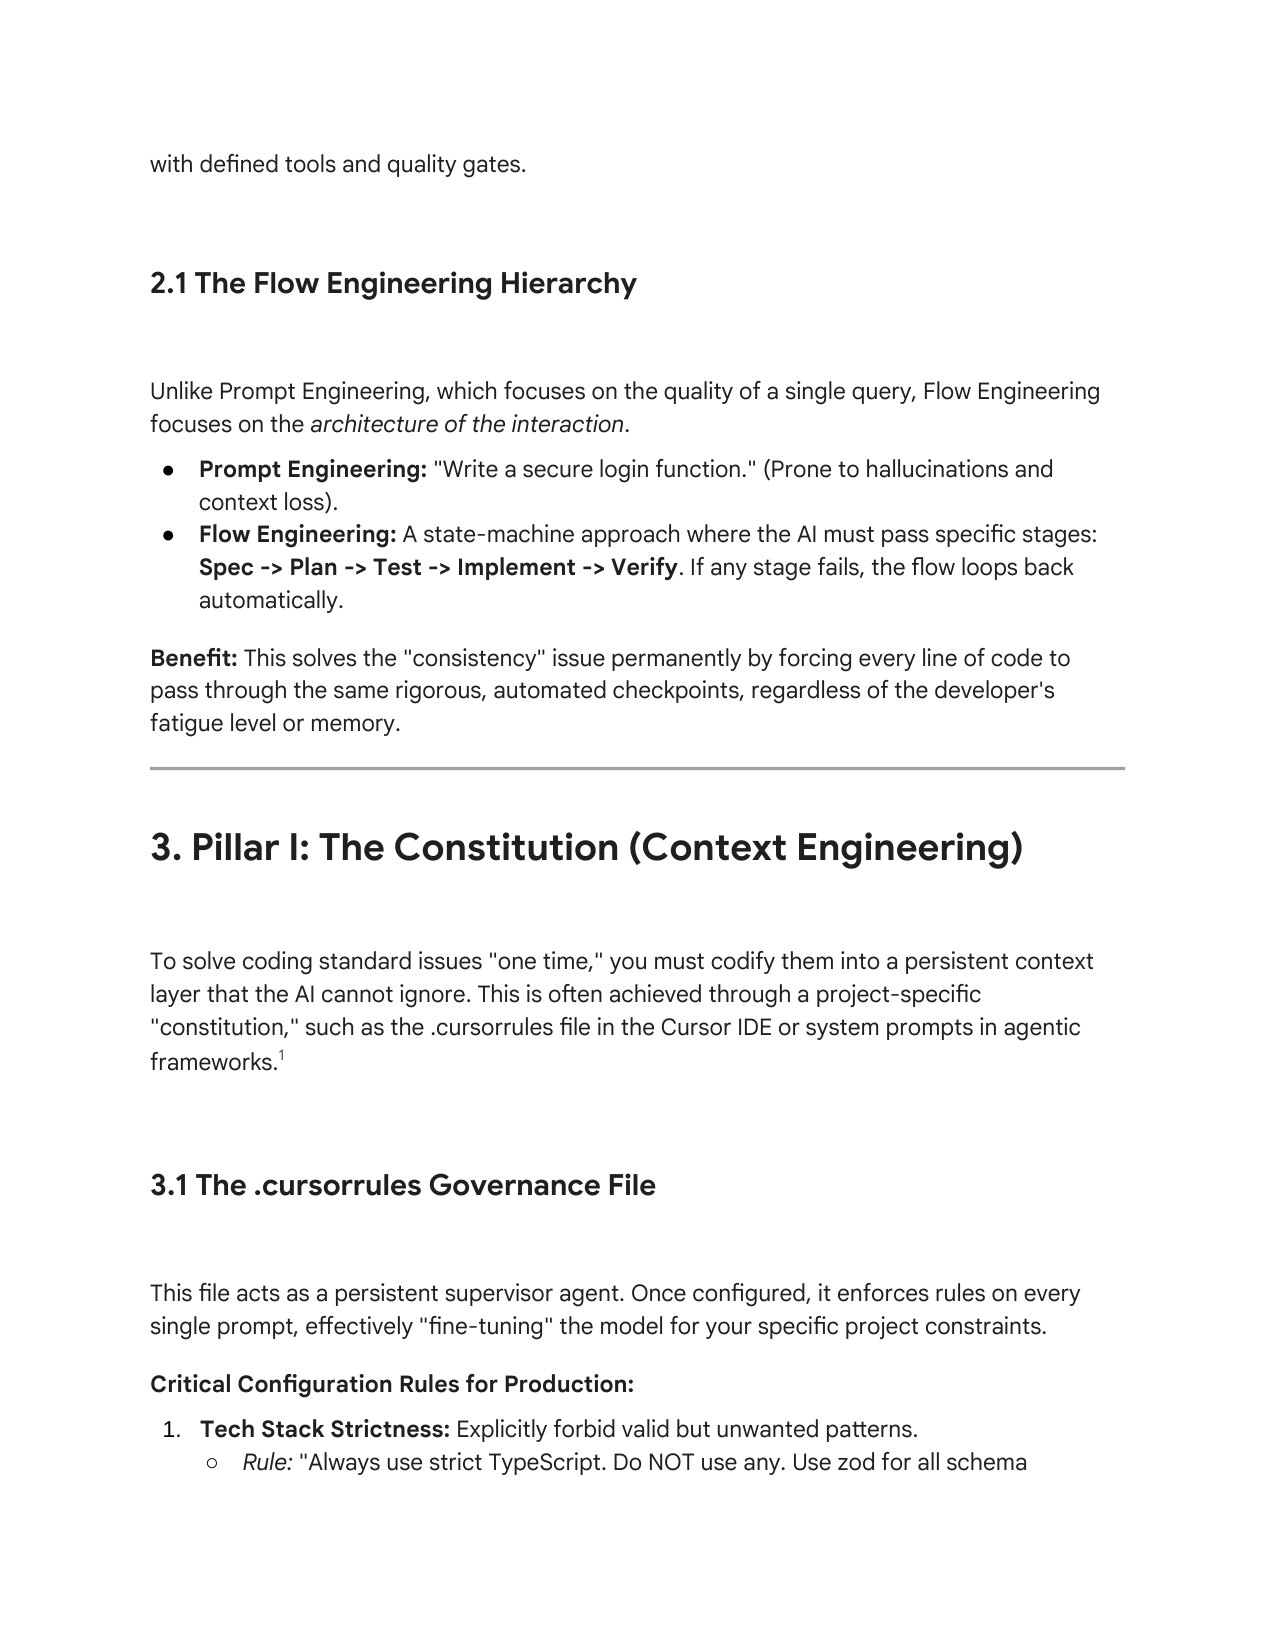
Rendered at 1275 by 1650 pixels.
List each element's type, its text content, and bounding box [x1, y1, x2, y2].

text Unlike Prompt Engineering, which focuses on the quality of a single query, Flow Engineering focuses on the architecture of the interaction. [150, 377, 1125, 439]
list Tech Stack Strictness: Explicitly forbid valid but unwanted patterns. [162, 1415, 1125, 1444]
list Prompt Engineering: "Write a secure login function." (Prone to hallucinations and context loss). [161, 455, 1125, 517]
text To solve coding standard issues "one time," you must codify them into a persistent context layer that the AI cannot ignore. This is often achieved through a project-specific "constitution," such as the .cursorrules file in the Cursor IDE or system prompts in agentic frameworks.1 [150, 947, 1125, 1077]
list Flow Engineering: A state-machine approach where the AI must pass specific stages: Spec -> Plan -> Test -> Implement -> Verify. If any stage fails, the flow loops back automatically. [161, 521, 1125, 615]
subtitle 3. Pillar I: The Constitution (Context Engineering) [150, 824, 1125, 871]
text This file acts as a persistent supervisor agent. Once configured, it enforces rules on every single prompt, effectively "fine-tuning" the model for your specific project constraints. [150, 1279, 1125, 1341]
text Critical Configuration Rules for Production: [150, 1370, 1125, 1398]
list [205, 1448, 1125, 1476]
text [150, 150, 1125, 179]
subtitle 3.1 The .cursorrules Governance File [150, 1167, 1125, 1204]
subtitle 2.1 The Flow Engineering Hierarchy [150, 265, 1125, 302]
text Benefit: This solves the "consistency" issue permanently by forcing every line of code to pass through the same rigorous, automated checkpoints, regardless of the developer's fatigue level or memory. [150, 644, 1125, 738]
